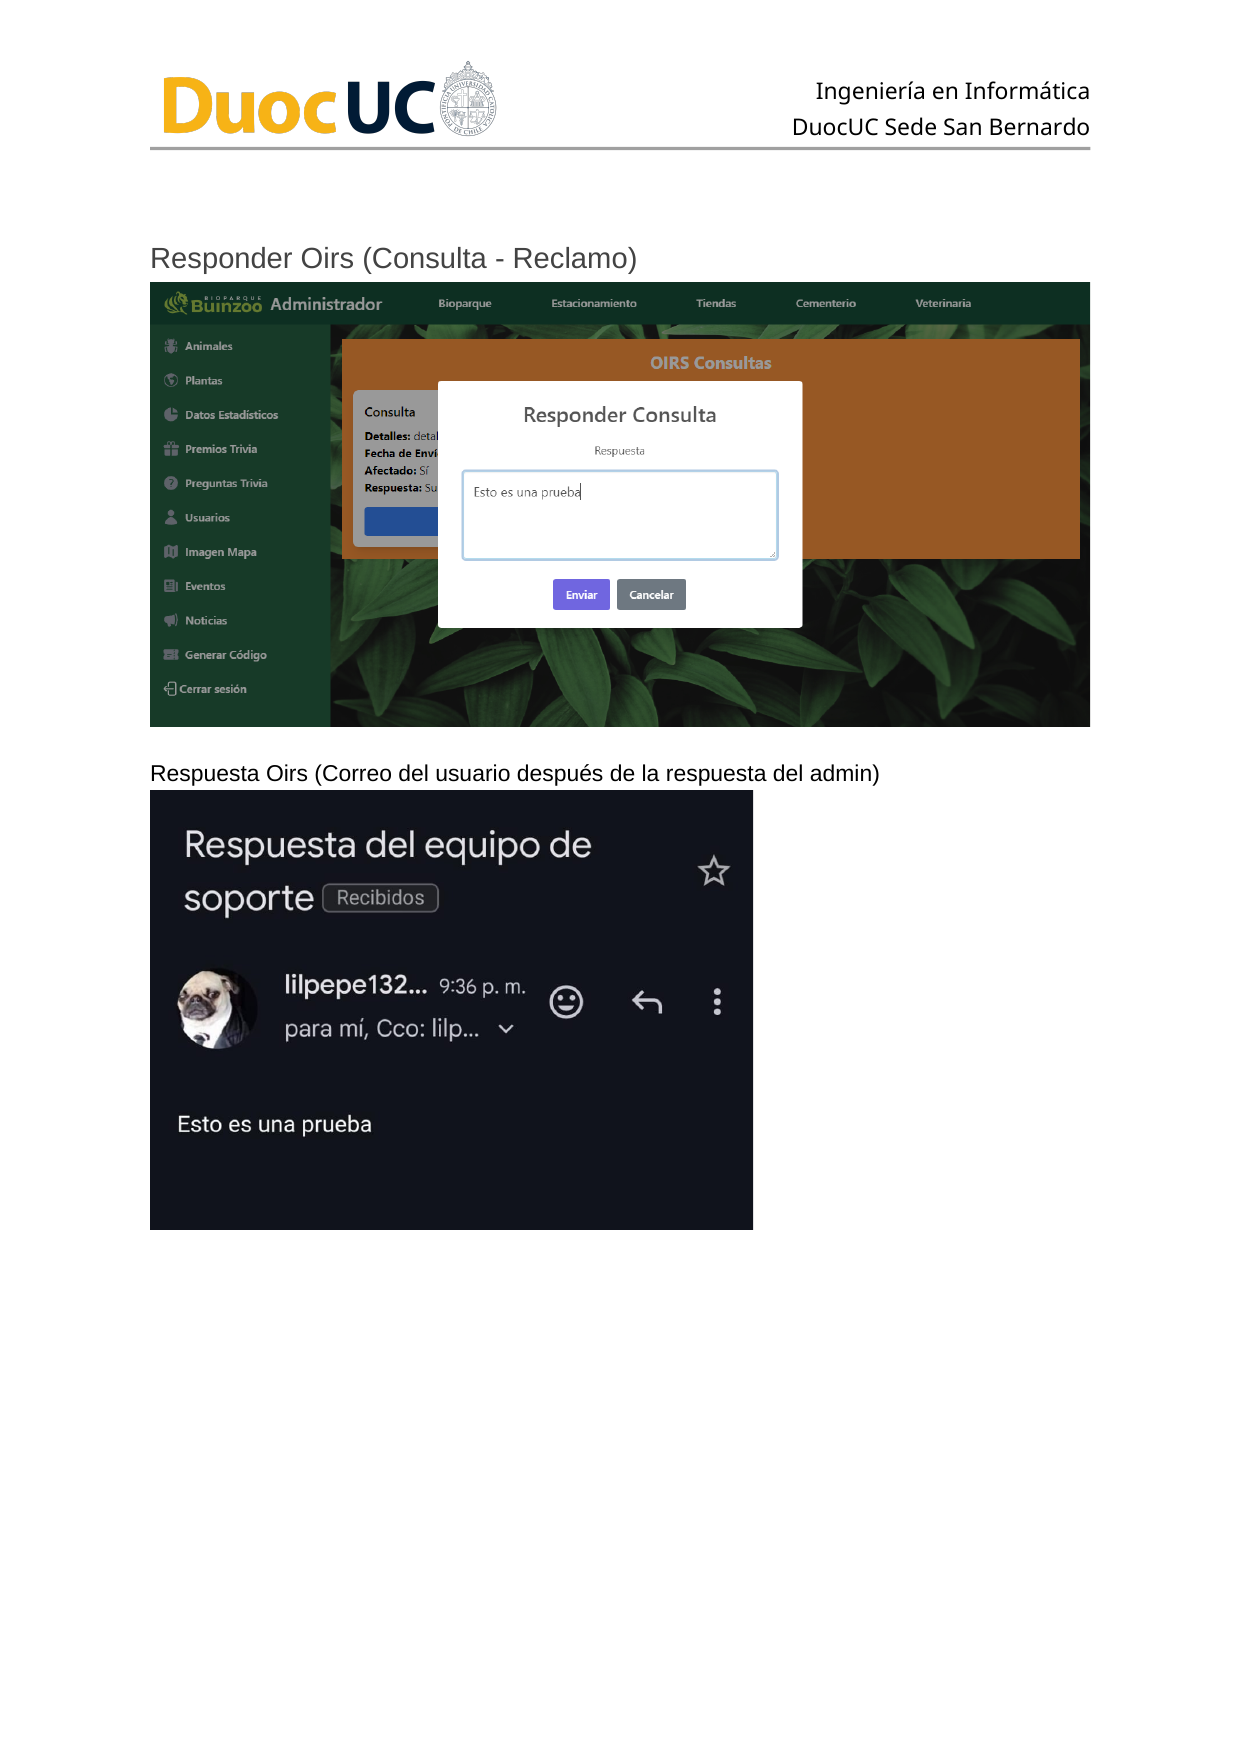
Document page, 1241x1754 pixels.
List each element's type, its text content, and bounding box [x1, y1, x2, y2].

text Respuesta Oirs (Correo del usuario después de la respuesta del admin) [150, 760, 1090, 787]
picture [150, 282, 1091, 727]
subtitle Responder Oirs (Consulta - Reclamo) [150, 241, 1090, 274]
picture [150, 790, 754, 1230]
picture [159, 56, 501, 141]
